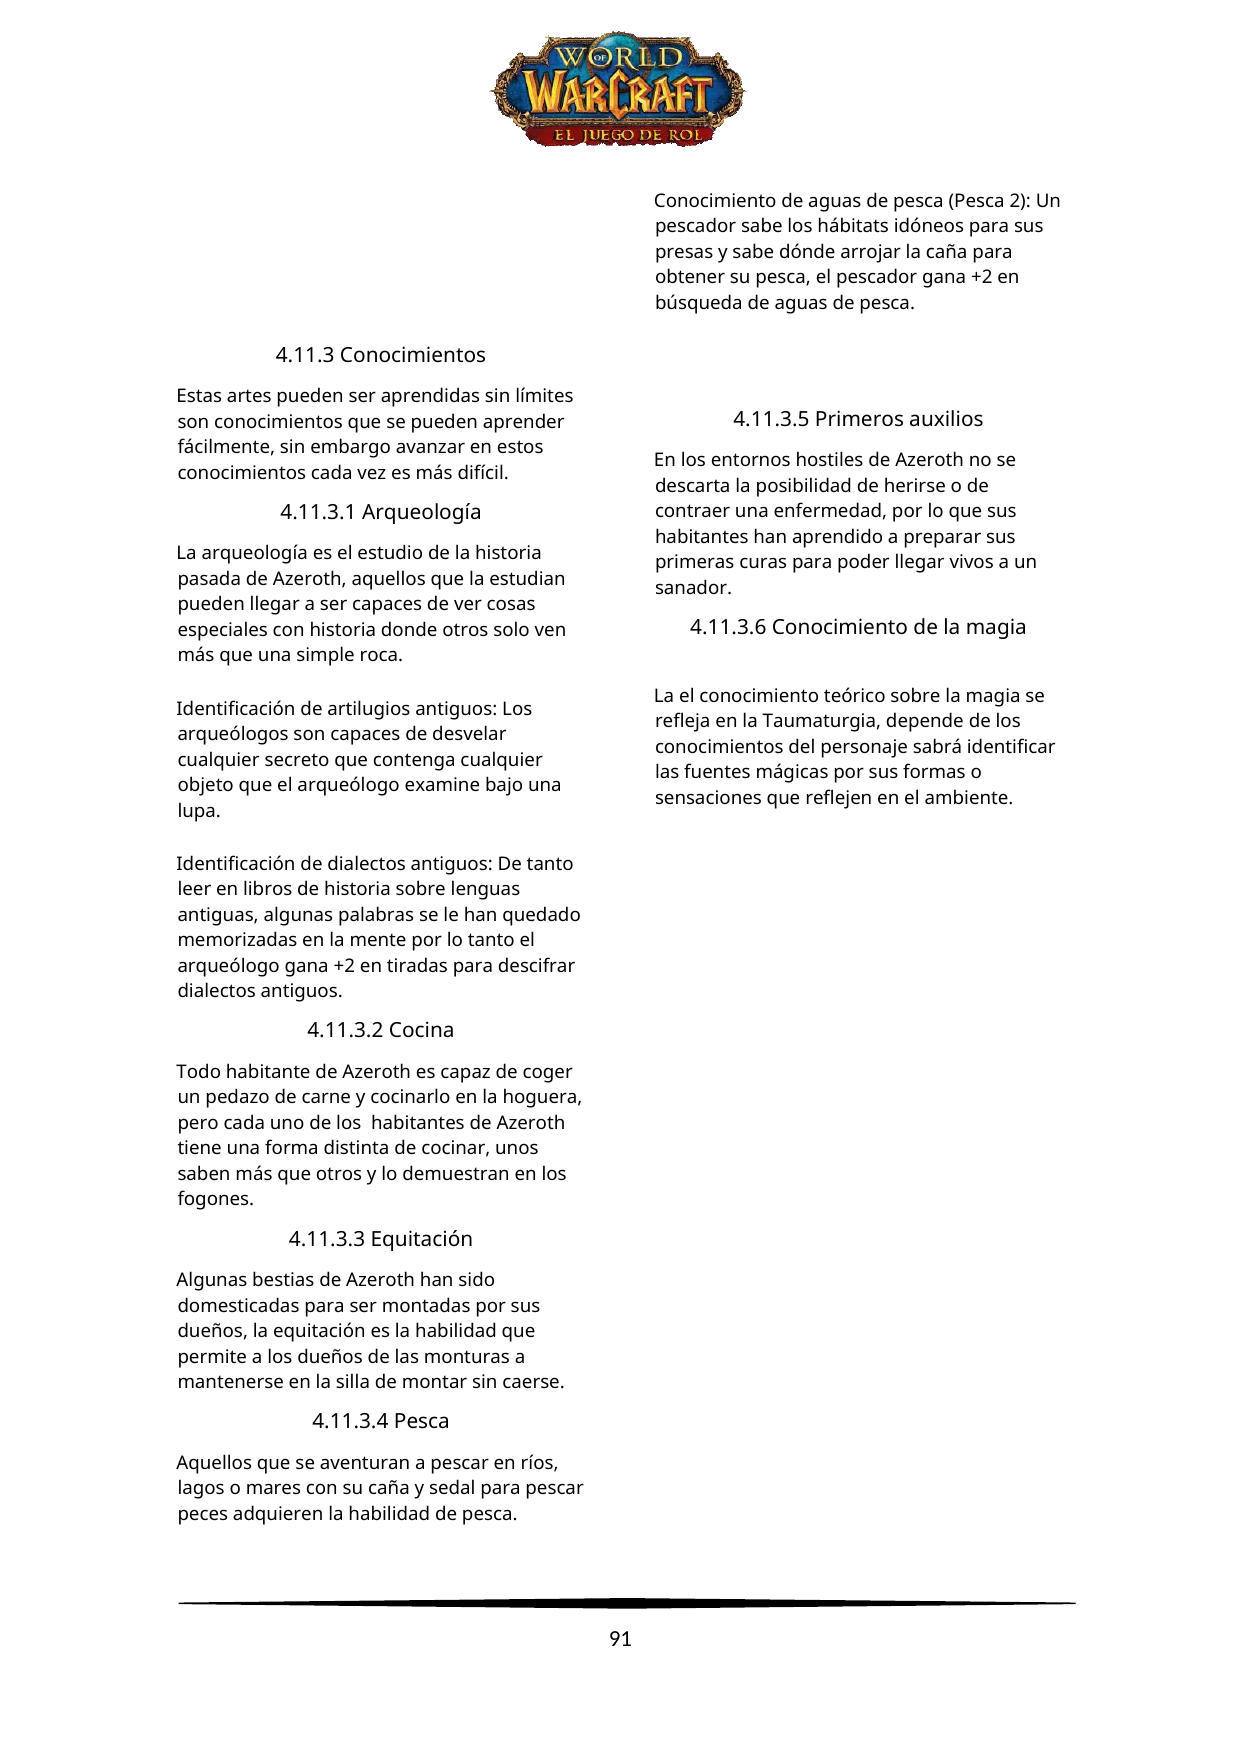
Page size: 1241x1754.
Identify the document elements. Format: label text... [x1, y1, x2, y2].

text Identificación de artilugios antiguos: Los arqueólogos son capaces de desvelar cualquier secreto que contenga cualquier objeto que el arqueólogo examine bajo una lupa. [176, 695, 586, 822]
text La el conocimiento teórico sobre la magia se refleja en la Taumaturgia, depende de los conocimientos del personaje sabrá identificar las fuentes mágicas por sus formas o sensaciones que reflejen en el ambiente. [654, 682, 1063, 810]
text Conocimiento de aguas de pesca (Pesca 2): Un pescador sabe los hábitats idóneos para sus presas y sabe dónde arrojar la caña para obtener su pesca, el pescador gana +2 en búsqueda de aguas de pesca. [654, 187, 1063, 315]
subtitle 4.11.3.2 Cocina [176, 1016, 586, 1044]
subtitle 4.11.3 Conocimientos [176, 340, 586, 368]
text Aquellos que se aventuran a pescar en ríos, lagos o mares con su caña y sedal para pescar peces adquieren la habilidad de pesca. [176, 1449, 586, 1526]
text La arqueología es el estudio de la historia pasada de Azeroth, aquellos que la estudian pueden llegar a ser capaces de ver cosas especiales con historia donde otros solo ven más que una simple roca. [176, 540, 586, 667]
text Algunas bestias de Azeroth han sido domesticadas para ser montadas por sus dueños, la equitación es la habilidad que permite a los dueños de las monturas a mantenerse en la silla de montar sin caerse. [176, 1266, 586, 1394]
subtitle 4.11.3.1 Arqueología [176, 497, 586, 526]
text Identificación de dialectos antiguos: De tanto leer en libros de historia sobre lenguas antiguas, algunas palabras se le han quedado memorizadas en la mente por lo tanto el arqueólogo gana +2 en tiradas para descifrar dialectos antiguos. [176, 850, 586, 1003]
subtitle 4.11.3.3 Equitación [176, 1224, 586, 1252]
text Estas artes pueden ser aprendidas sin límites son conocimientos que se pueden aprender fácilmente, sin embargo avanzar en estos conocimientos cada vez es más difícil. [176, 382, 586, 484]
picture [487, 26, 753, 157]
text En los entornos hostiles de Azeroth no se descarta la posibilidad de herirse o de contraer una enfermedad, por lo que sus habitantes han aprendido a preparar sus primeras curas para poder llegar vivos a un sanador. [654, 447, 1063, 600]
subtitle 4.11.3.4 Pesca [176, 1406, 586, 1435]
subtitle 4.11.3.5 Primeros auxilios [654, 404, 1063, 432]
subtitle 4.11.3.6 Conocimiento de la magia [654, 612, 1063, 641]
text Todo habitante de Azeroth es capaz de coger un pedazo de carne y cocinarlo en la hoguera, pero cada uno de los habitantes de Azeroth tiene una forma distinta de cocinar, unos saben más que otros y lo demuestran en los fogones. [176, 1058, 586, 1211]
